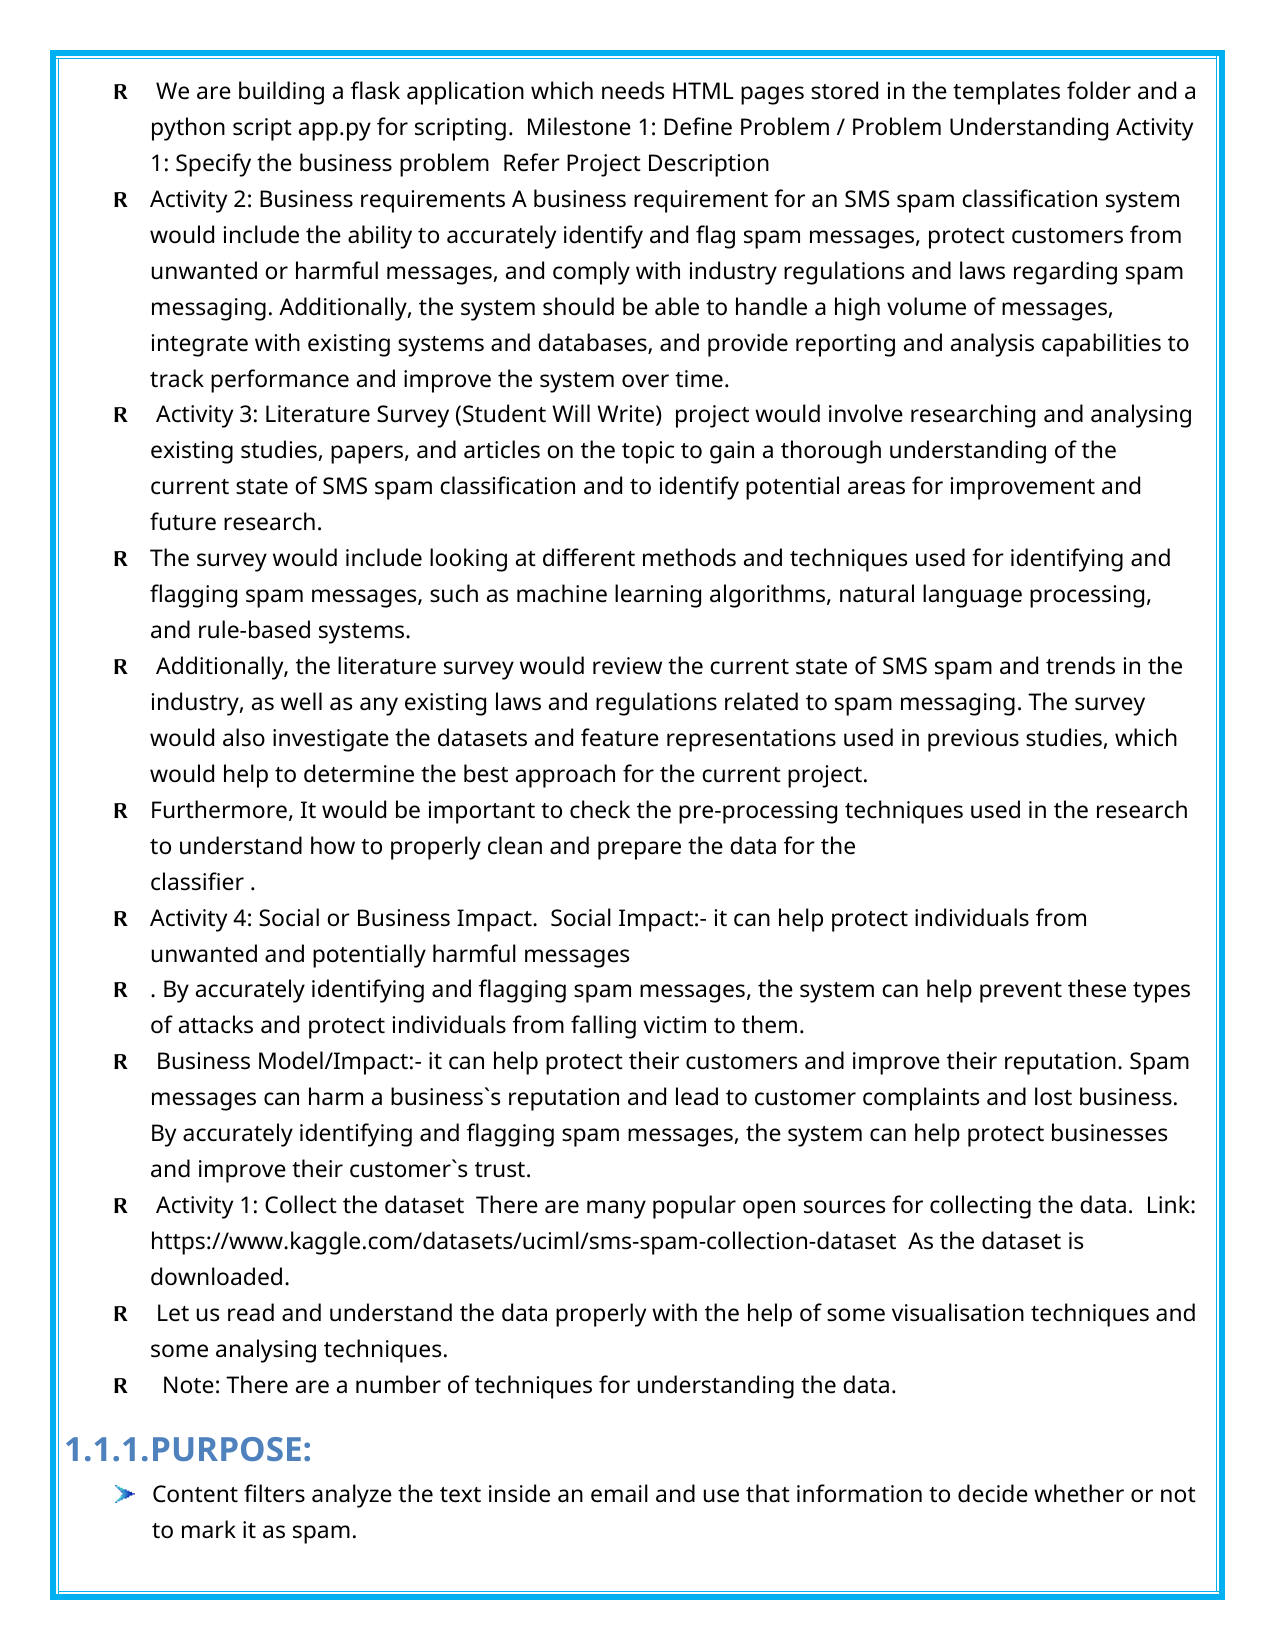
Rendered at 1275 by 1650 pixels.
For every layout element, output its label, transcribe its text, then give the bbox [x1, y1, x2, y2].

list We are building a flask application which needs HTML pages stored in the templates folder and a python script app.py for scripting. Milestone 1: Define Problem / Problem Understanding Activity 1: Specify the business problem Refer Project Description [112, 75, 1200, 178]
list Business Model/Impact:- it can help protect their customers and improve their reputation. Spam messages can harm a business`s reputation and lead to customer complaints and lost business. By accurately identifying and flagging spam messages, the system can help protect businesses and improve their customer`s trust. [112, 1045, 1200, 1184]
picture [115, 1485, 135, 1503]
list Activity 2: Business requirements A business requirement for an SMS spam classification system would include the ability to accurately identify and flag spam messages, protect customers from unwanted or harmful messages, and comply with industry regulations and laws regarding spam messaging. Additionally, the system should be able to handle a high volume of messages, integrate with existing systems and databases, and provide reporting and analysis capabilities to track performance and improve the system over time. [112, 183, 1200, 394]
subtitle PURPOSE: [64, 1426, 1094, 1471]
list Activity 4: Social or Business Impact. Social Impact:- it can help protect individuals from unwanted and potentially harmful messages [112, 902, 1200, 969]
list Furthermore, It would be important to check the pre-processing techniques used in the research to understand how to properly clean and prepare the data for the [112, 794, 1200, 861]
list The survey would include looking at different methods and techniques used for identifying and flagging spam messages, such as machine learning algorithms, natural language processing, and rule-based systems. [112, 542, 1200, 645]
list . By accurately identifying and flagging spam messages, the system can help prevent these types of attacks and protect individuals from falling victim to them. [112, 973, 1200, 1041]
list Activity 1: Collect the dataset There are many popular open sources for collecting the data. Link: https://www.kaggle.com/datasets/uciml/sms-spam-collection-dataset As the dataset is downloaded. [112, 1189, 1200, 1292]
list Additionally, the literature survey would review the current state of SMS spam and trends in the industry, as well as any existing laws and regulations related to spam messaging. The survey would also investigate the datasets and feature representations used in previous studies, which would help to determine the best approach for the current project. [112, 650, 1200, 789]
list Note: There are a number of techniques for understanding the data. [112, 1369, 1200, 1400]
list classifier . [150, 866, 1200, 897]
list Let us read and understand the data properly with the help of some visualisation techniques and some analysing techniques. [112, 1297, 1200, 1364]
list Activity 3: Literature Survey (Student Will Write) project would involve researching and analysing existing studies, papers, and articles on the topic to gain a thorough understanding of the current state of SMS spam classification and to identify potential areas for improvement and future research. [112, 398, 1200, 537]
list Content filters analyze the text inside an email and use that information to decide whether or not to mark it as spam. [114, 1478, 1200, 1545]
